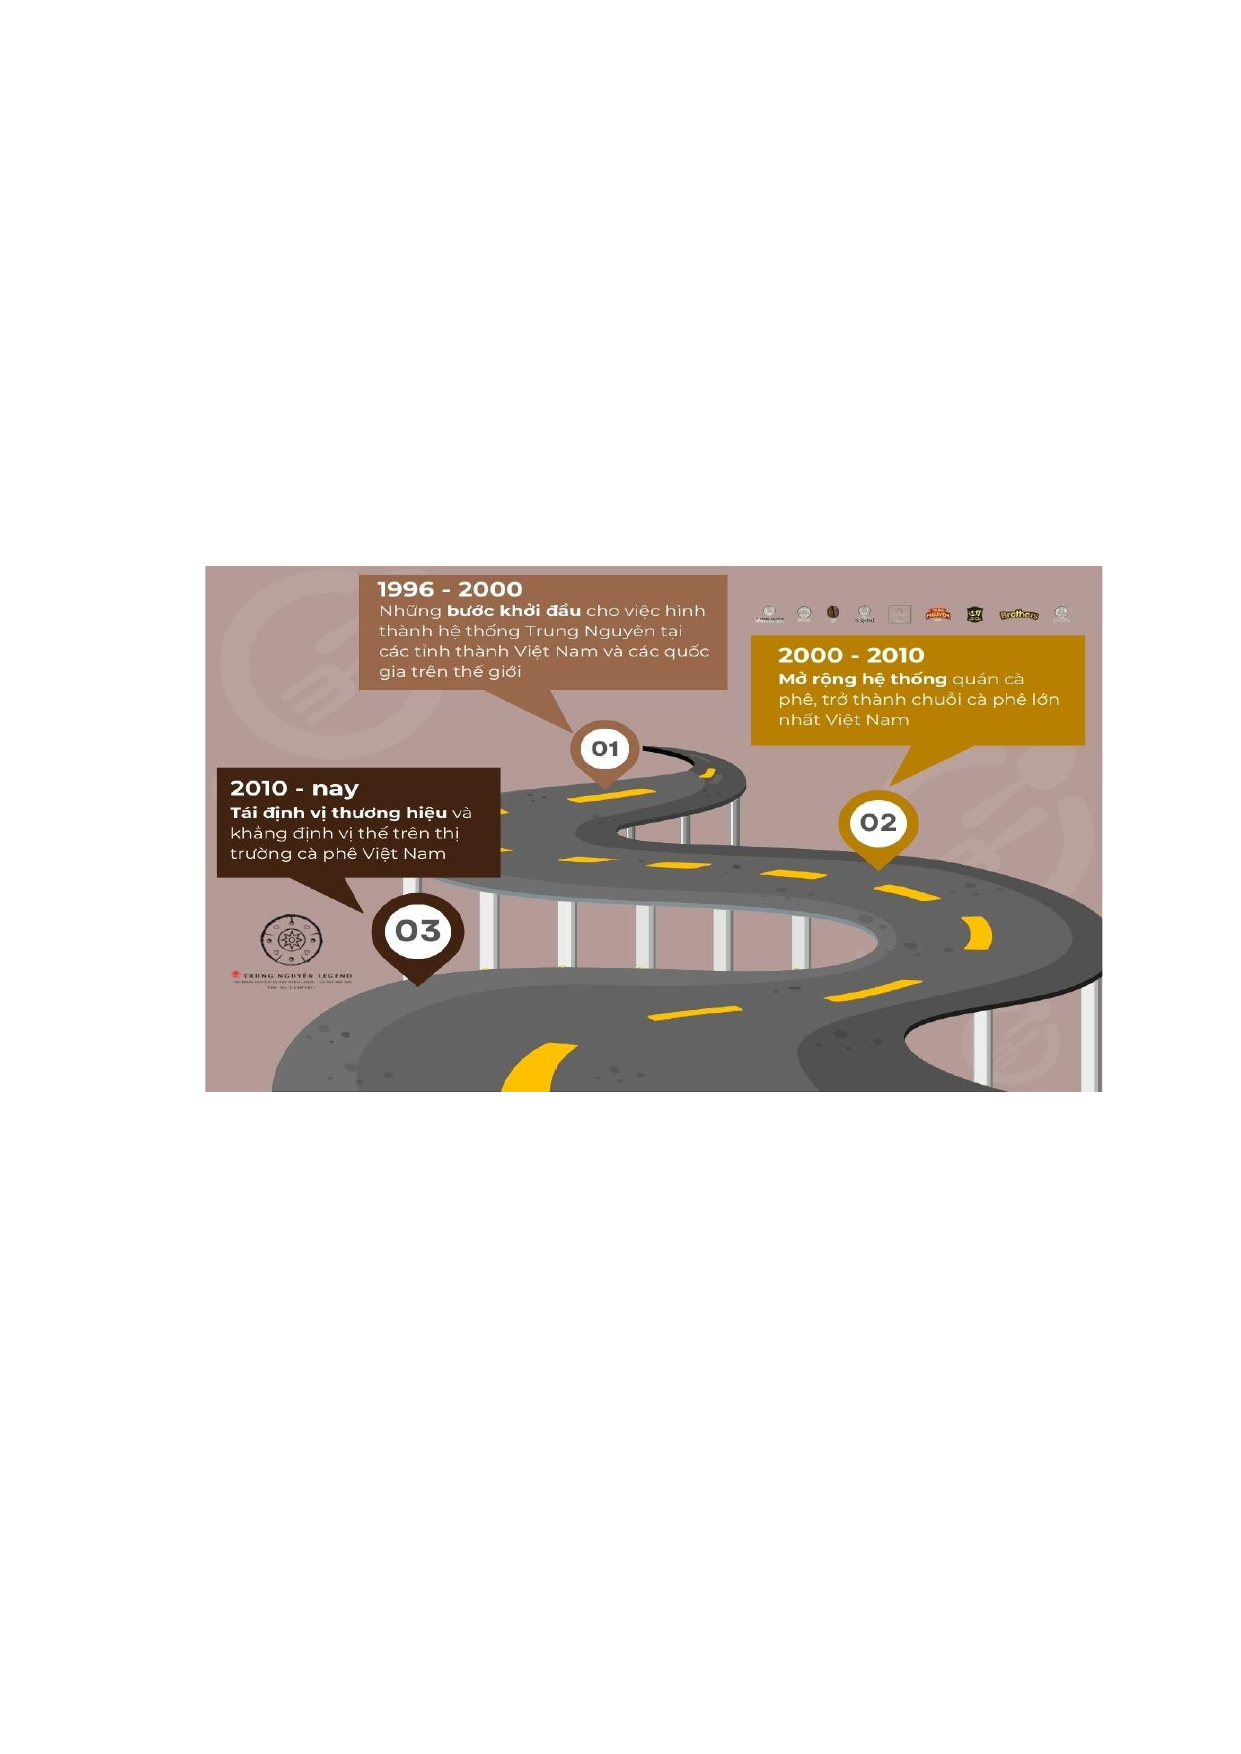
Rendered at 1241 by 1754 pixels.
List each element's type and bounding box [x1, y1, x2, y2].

picture [205, 566, 1103, 1092]
